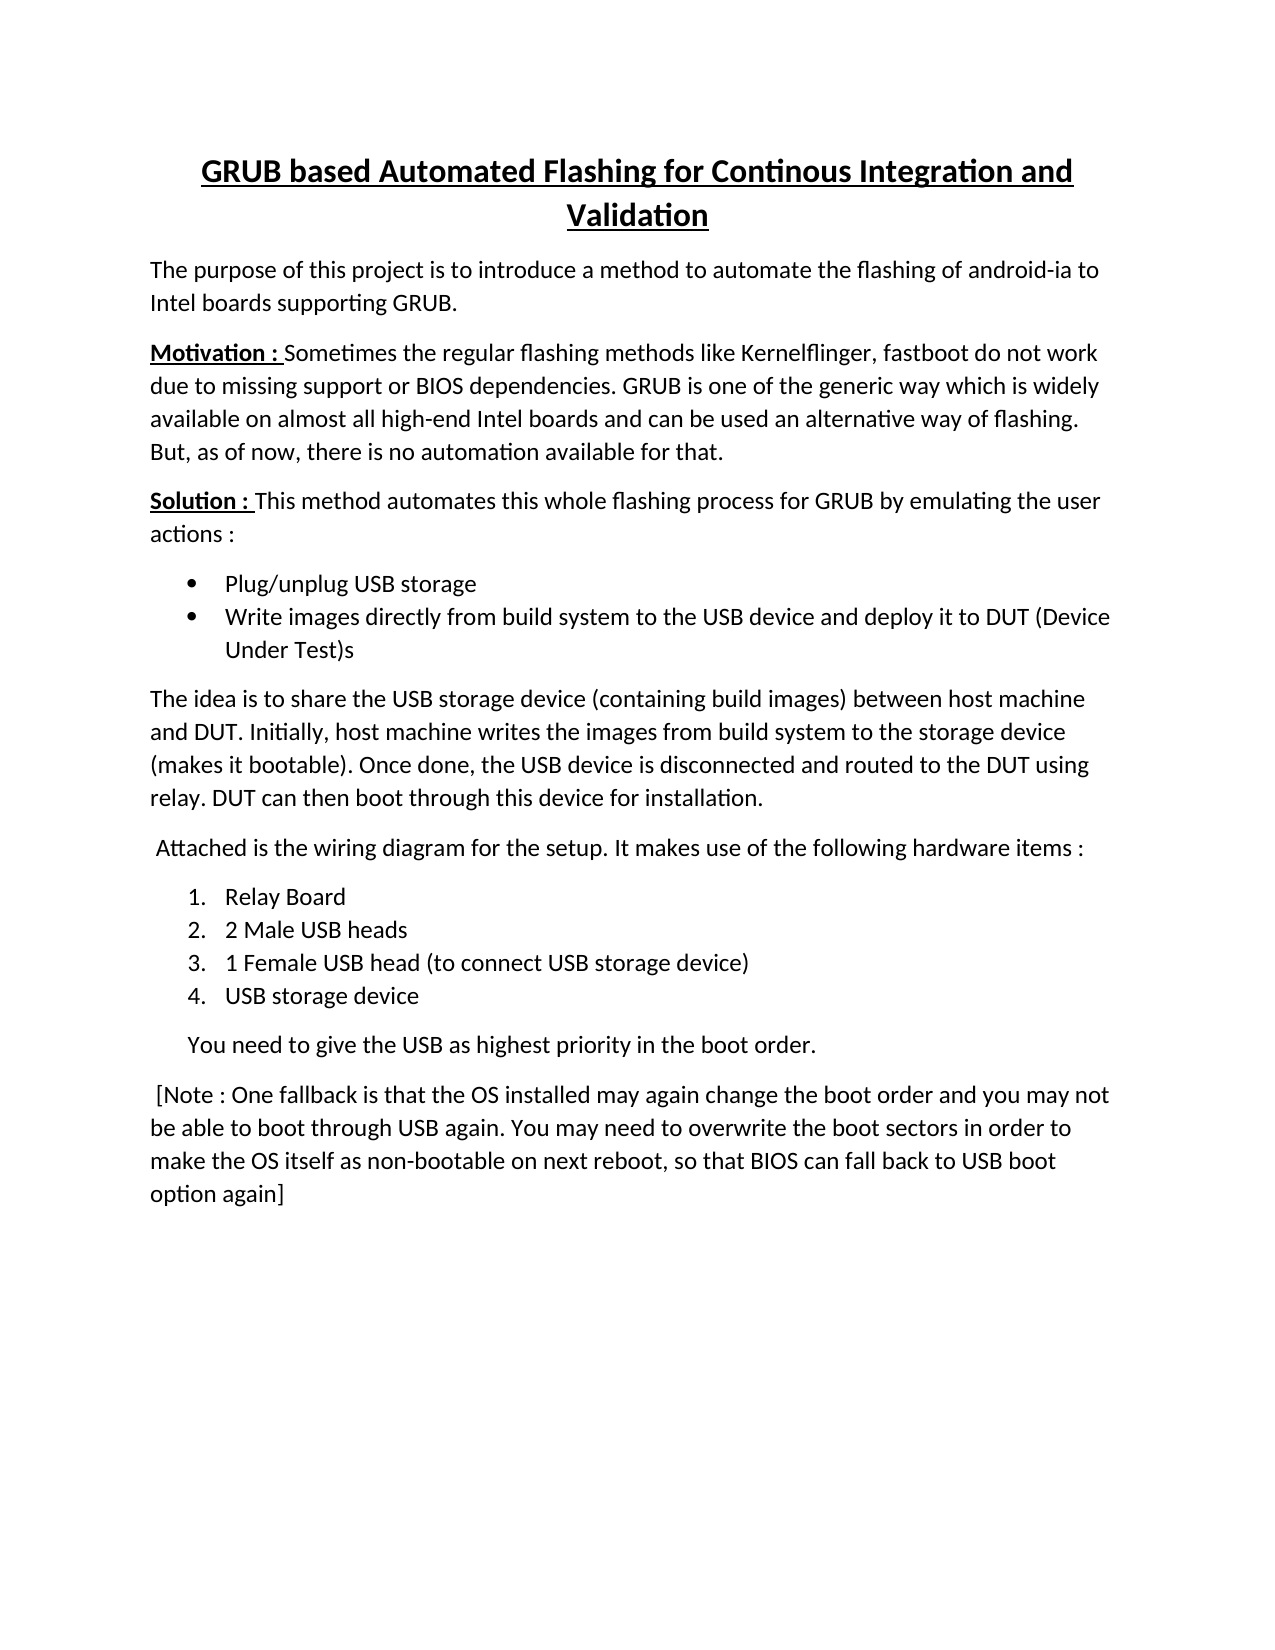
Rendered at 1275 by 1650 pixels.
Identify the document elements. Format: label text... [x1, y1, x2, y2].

list 2 Male USB heads [187, 914, 1125, 945]
text You need to give the USB as highest priority in the boot order. [187, 1029, 1125, 1060]
list USB storage device [187, 980, 1125, 1011]
text The purpose of this project is to introduce a method to automate the flashing of android-ia to Intel boards supporting GRUB. [150, 254, 1125, 318]
text GRUB based Automated Flashing for Continous Integration and Validation [150, 150, 1125, 235]
list 1 Female USB head (to connect USB storage device) [187, 947, 1125, 978]
text Solution : This method automates this whole flashing process for GRUB by emulating the user actions : [150, 485, 1125, 549]
list Plug/unplug USB storage [187, 568, 1125, 598]
text The idea is to share the USB storage device (containing build images) between host machine and DUT. Initially, host machine writes the images from build system to the storage device (makes it bootable). Once done, the USB device is disconnected and routed to the DUT using relay. DUT can then boot through this device for installation. [150, 683, 1125, 813]
text Attached is the wiring diagram for the setup. It makes use of the following hardware items : [150, 832, 1125, 862]
list Relay Board [187, 881, 1125, 912]
list Write images directly from build system to the USB device and deploy it to DUT (Device Under Test)s [187, 601, 1125, 664]
text [Note : One fallback is that the OS installed may again change the boot order and you may not be able to boot through USB again. You may need to overwrite the boot sectors in order to make the OS itself as non-bootable on next reboot, so that BIOS can fall back to USB boot option again] [150, 1079, 1125, 1208]
text Motivation : Sometimes the regular flashing methods like Kernelflinger, fastboot do not work due to missing support or BIOS dependencies. GRUB is one of the generic way which is widely available on almost all high-end Intel boards and can be used an alternative way of flashing. But, as of now, there is no automation available for that. [150, 337, 1125, 466]
